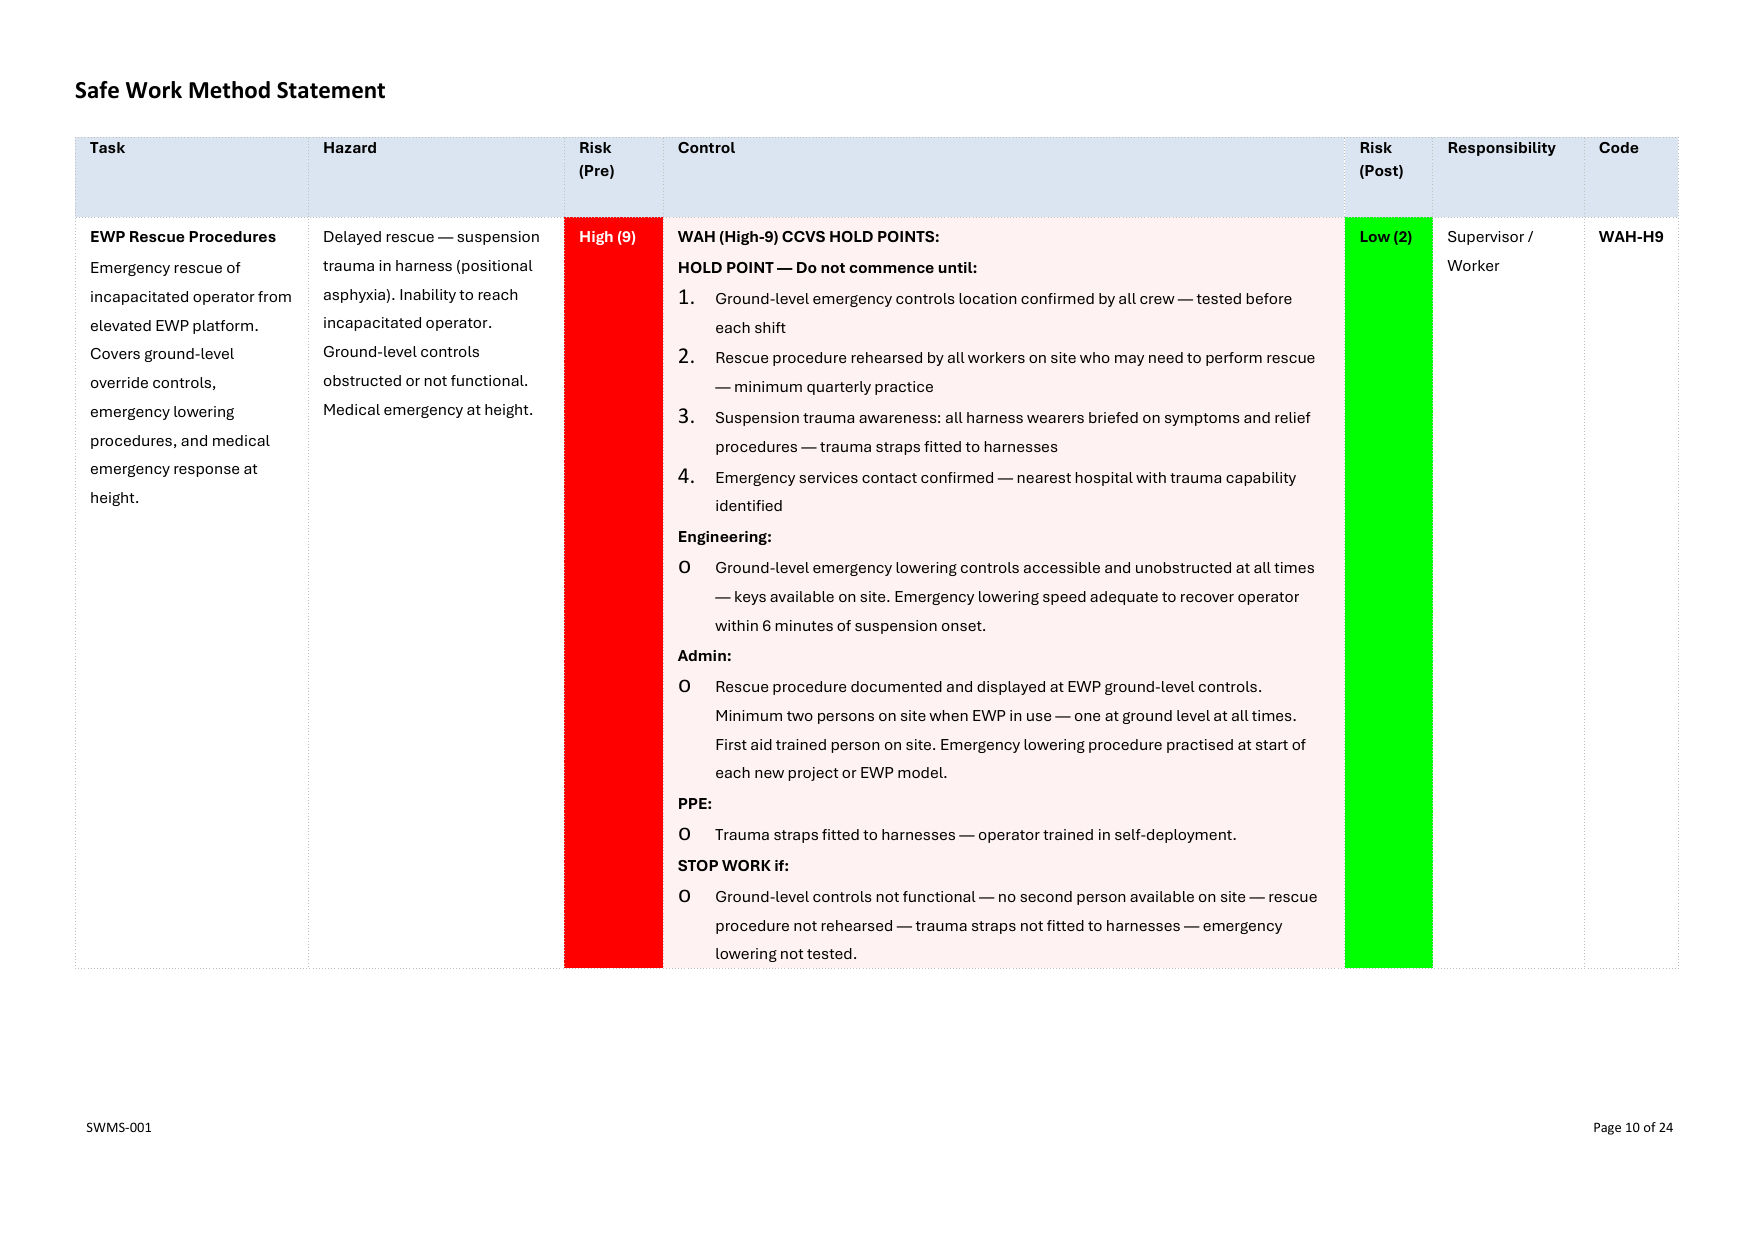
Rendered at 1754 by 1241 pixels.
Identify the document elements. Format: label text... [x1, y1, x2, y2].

table_header Risk (Pre) [564, 137, 663, 217]
table_cell High (9) [564, 217, 663, 968]
table_header Hazard [308, 137, 564, 217]
table_cell WAH-H9 [1584, 217, 1678, 968]
table_cell Low (2) [1345, 217, 1433, 968]
table_cell Delayed rescue — suspension trauma in harness (positional asphyxia). Inability to reach incapacitated operator. Ground-level controls obstructed or not functional. Medical emergency at height. [308, 217, 564, 968]
table_header Risk (Post) [1345, 137, 1433, 217]
table_cell EWP Rescue Procedures Emergency rescue of incapacitated operator from elevated EWP platform. Covers ground-level override controls, emergency lowering procedures, and medical emergency response at height. [75, 217, 308, 968]
table_header Responsibility [1433, 137, 1584, 217]
table_header Task [75, 137, 308, 217]
table_header Code [1584, 137, 1678, 217]
table_header Control [663, 137, 1344, 217]
table_cell Supervisor / Worker [1433, 217, 1584, 968]
table_cell WAH (High-9) CCVS HOLD POINTS: HOLD POINT — Do not commence until: Ground-level emergency controls location confirmed by all crew — tested before each shift Rescue procedure rehearsed by all workers on site who may need to perform rescue — minimum quarterly practice Suspension trauma awareness: all harness wearers briefed on symptoms and relief procedures — trauma straps fitted to harnesses Emergency services contact confirmed — nearest hospital with trauma capability identified Engineering: Ground-level emergency lowering controls accessible and unobstructed at all times — keys available on site. Emergency lowering speed adequate to recover operator within 6 minutes of suspension onset. Admin: Rescue procedure documented and displayed at EWP ground-level controls. Minimum two persons on site when EWP in use — one at ground level at all times. First aid trained person on site. Emergency lowering procedure practised at start of each new project or EWP model. PPE: Trauma straps fitted to harnesses — operator trained in self-deployment. STOP WORK if: Ground-level controls not functional — no second person available on site — rescue procedure not rehearsed — trauma straps not fitted to harnesses — emergency lowering not tested. [663, 217, 1344, 968]
